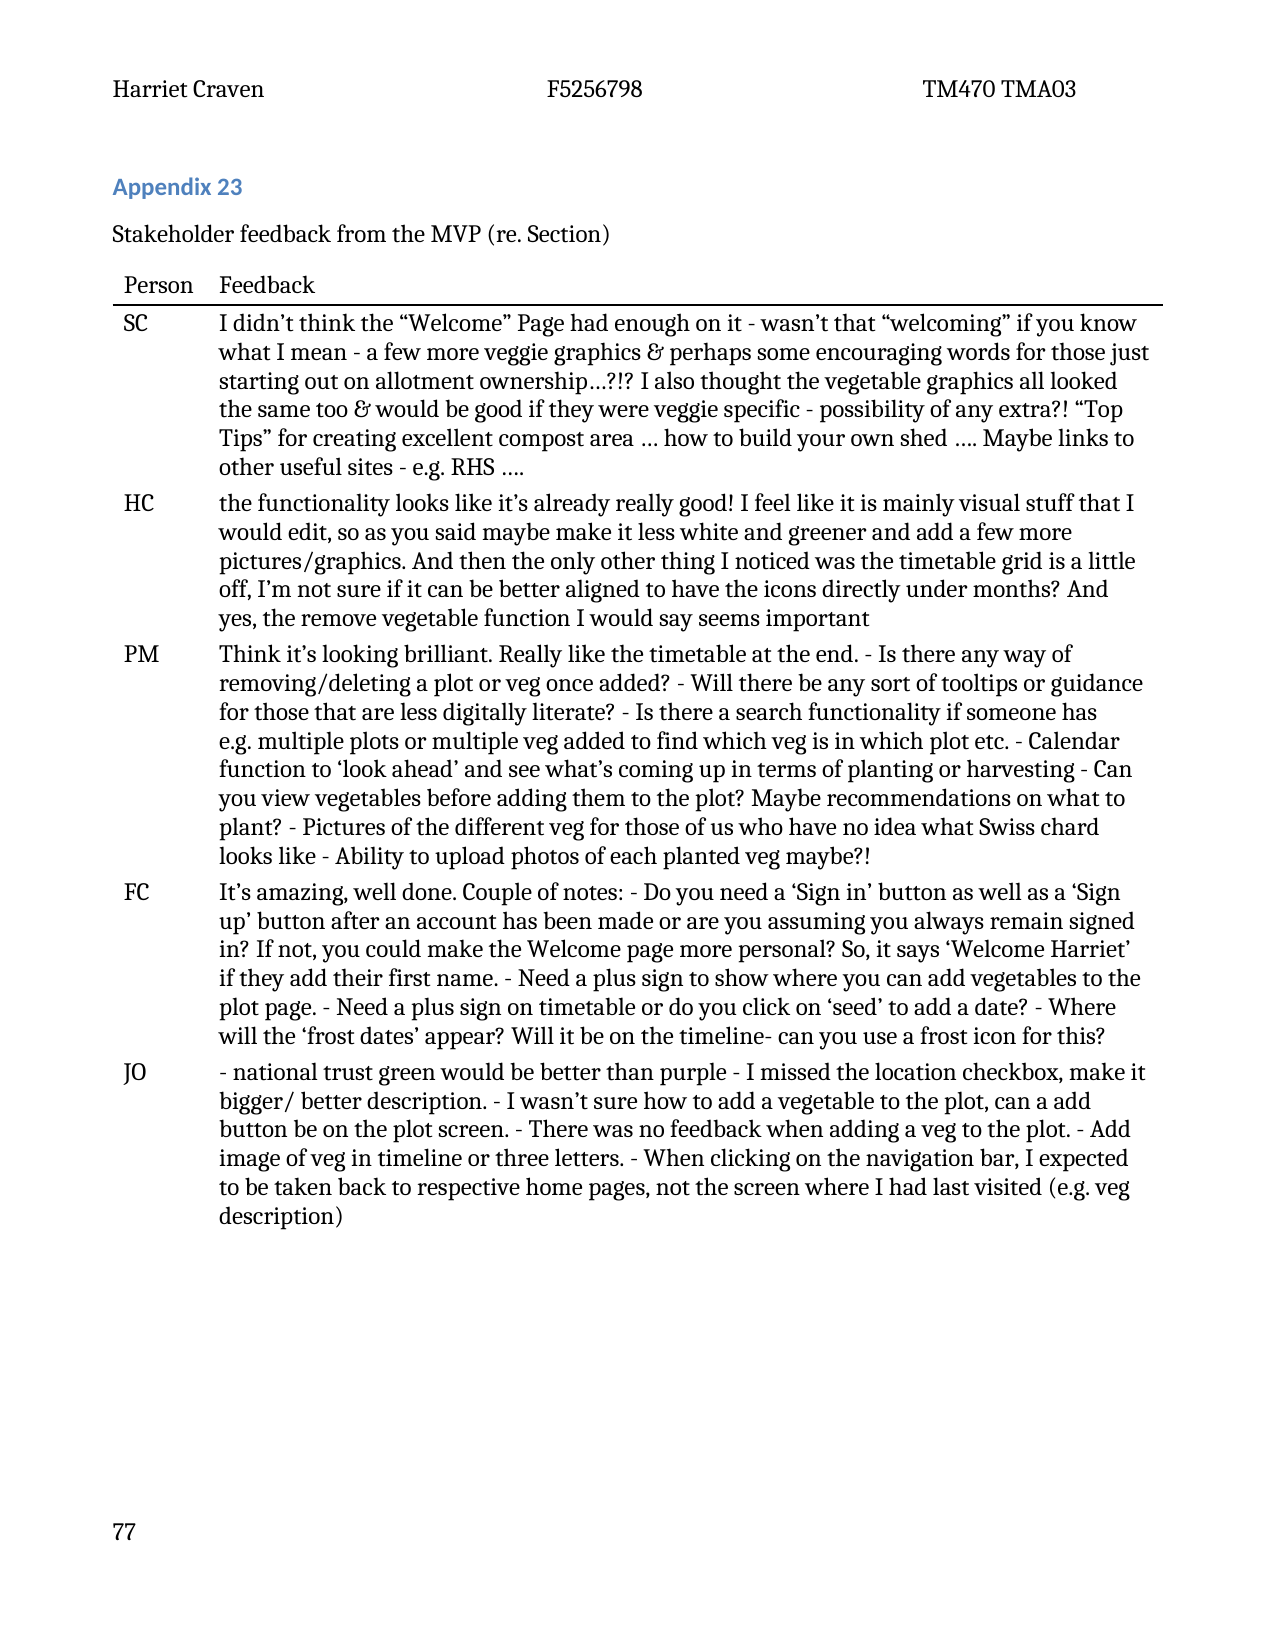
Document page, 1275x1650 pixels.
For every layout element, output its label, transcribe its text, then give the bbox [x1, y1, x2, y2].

table_cell - national trust green would be better than purple - I missed the location checkbox, make it bigger/ better description. - I wasn’t sure how to add a vegetable to the plot, can a add button be on the plot screen. - There was no feedback when adding a veg to the plot. - Add image of veg in timeline or three letters. - When clicking on the navigation bar, I expected to be taken back to respective home pages, not the screen where I had last visited (e.g. veg description) [208, 1054, 1162, 1234]
table_cell HC [113, 485, 208, 637]
table_cell the functionality looks like it’s already really good! I feel like it is mainly visual stuff that I would edit, so as you said maybe make it less white and greener and add a few more pictures/graphics. And then the only other thing I noticed was the timetable grid is a little off, I’m not sure if it can be better aligned to have the icons directly under months? And yes, the remove vegetable function I would say seems important [208, 485, 1162, 637]
subtitle Appendix 23 [112, 171, 1162, 201]
table_cell It’s amazing, well done. Couple of notes: - Do you need a ‘Sign in’ button as well as a ‘Sign up’ button after an account has been made or are you assuming you always remain signed in? If not, you could make the Welcome page more personal? So, it says ‘Welcome Harriet’ if they add their first name. - Need a plus sign to show where you can add vegetables to the plot page. - Need a plus sign on timetable or do you click on ‘seed’ to add a date? - Where will the ‘frost dates’ appear? Will it be on the timeline- can you use a frost icon for this? [208, 874, 1162, 1054]
table_header Person [113, 268, 208, 304]
table_header Feedback [208, 268, 1162, 304]
table_cell FC [113, 874, 208, 1054]
table_cell JO [113, 1054, 208, 1234]
table_cell PM [113, 637, 208, 874]
table_cell SC [113, 306, 208, 485]
text Stakeholder feedback from the MVP (re. Section) [112, 220, 1162, 249]
table_cell Think it’s looking brilliant. Really like the timetable at the end. - Is there any way of removing/deleting a plot or veg once added? - Will there be any sort of tooltips or guidance for those that are less digitally literate? - Is there a search functionality if someone has e.g. multiple plots or multiple veg added to find which veg is in which plot etc. - Calendar function to ‘look ahead’ and see what’s coming up in terms of planting or harvesting - Can you view vegetables before adding them to the plot? Maybe recommendations on what to plant? - Pictures of the different veg for those of us who have no idea what Swiss chard looks like - Ability to upload photos of each planted veg maybe?! [208, 637, 1162, 874]
table_cell I didn’t think the “Welcome” Page had enough on it - wasn’t that “welcoming” if you know what I mean - a few more veggie graphics & perhaps some encouraging words for those just starting out on allotment ownership…?!? I also thought the vegetable graphics all looked the same too & would be good if they were veggie specific - possibility of any extra?! “Top Tips” for creating excellent compost area … how to build your own shed …. Maybe links to other useful sites - e.g. RHS …. [208, 306, 1162, 485]
